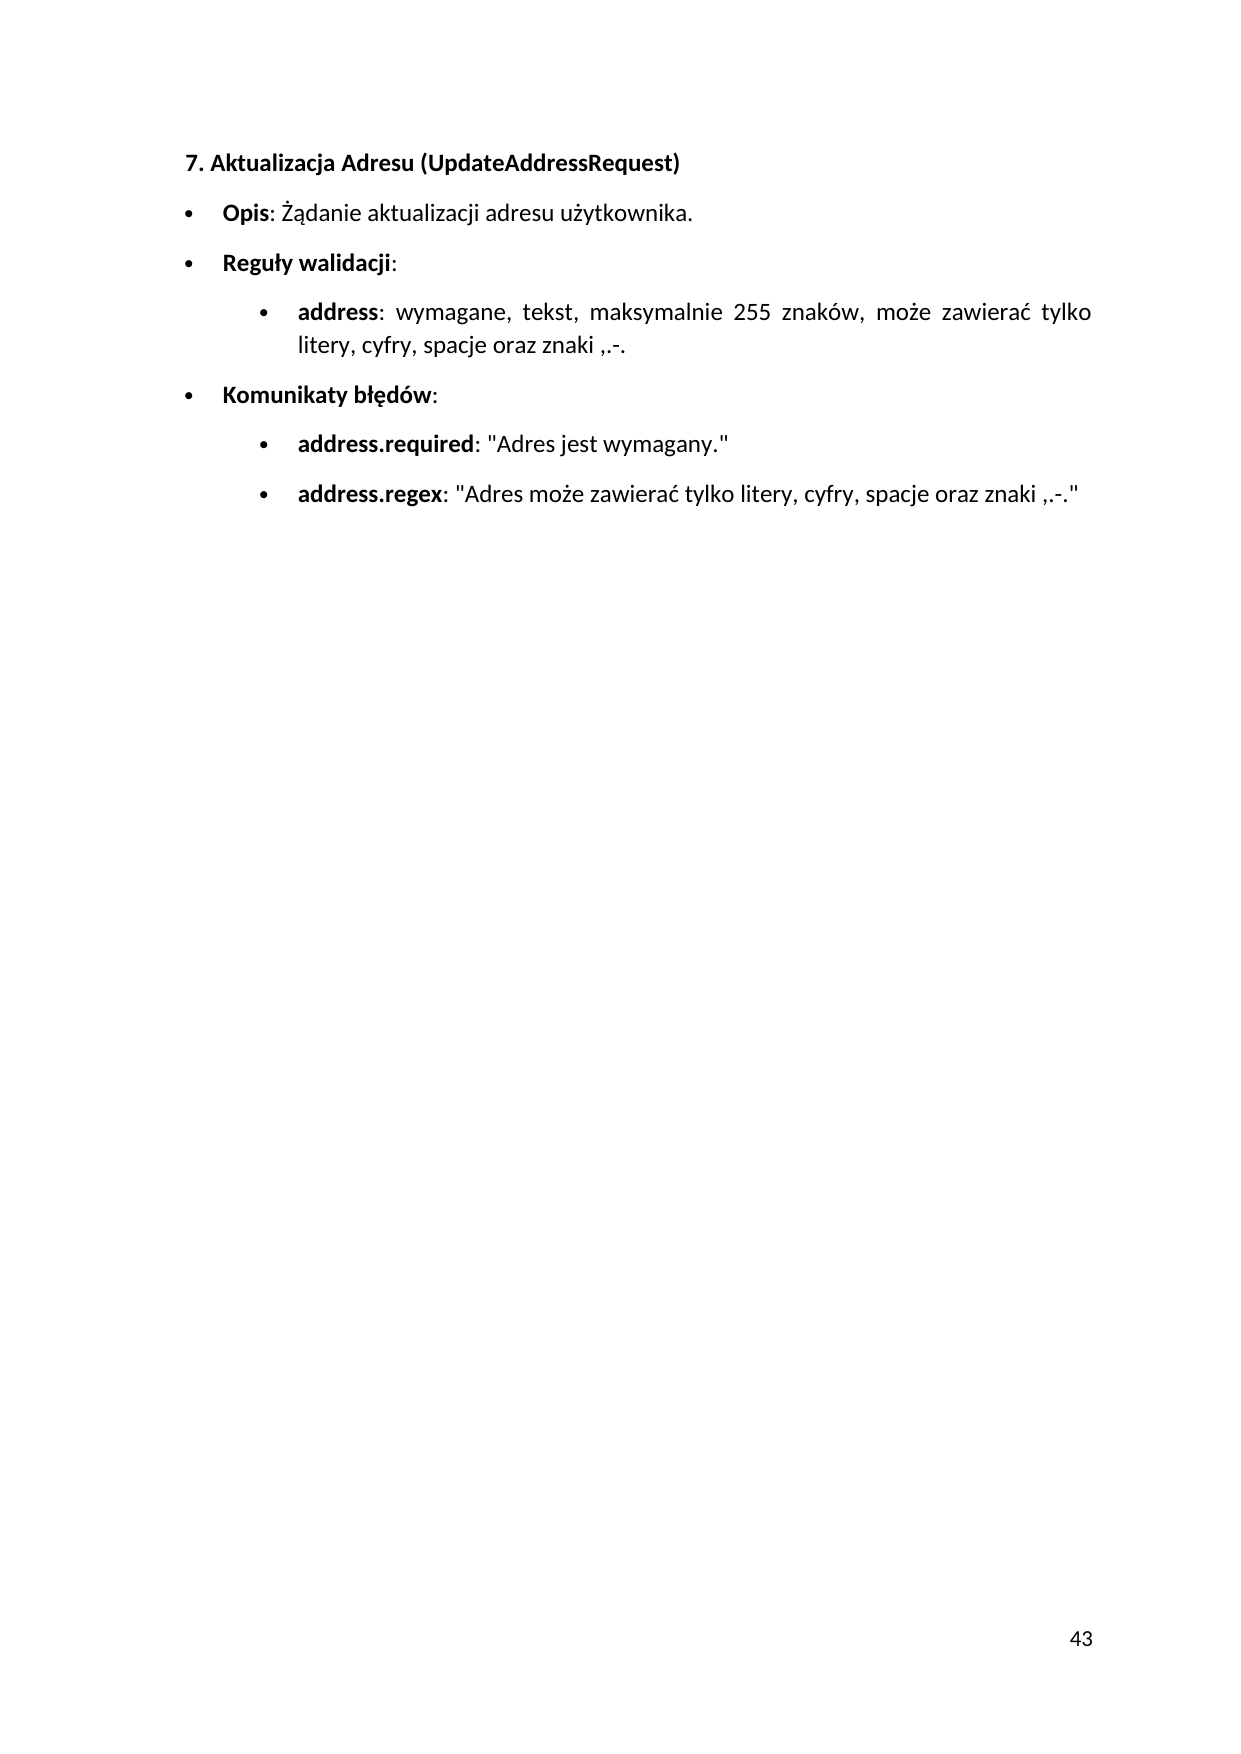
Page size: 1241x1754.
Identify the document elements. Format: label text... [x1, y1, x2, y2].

list Reguły walidacji: [185, 247, 1093, 277]
list Opis: Żądanie aktualizacji adresu użytkownika. [185, 197, 1093, 228]
list address.required: "Adres jest wymagany." [260, 428, 1093, 459]
text 7. Aktualizacja Adresu (UpdateAddressRequest) [185, 148, 1093, 178]
list address.regex: "Adres może zawierać tylko litery, cyfry, spacje oraz znaki ,.-." [260, 478, 1093, 508]
list Komunikaty błędów: [185, 379, 1093, 409]
list address: wymagane, tekst, maksymalnie 255 znaków, może zawierać tylko litery, cyfry, spacje oraz znaki ,.-. [260, 296, 1093, 360]
